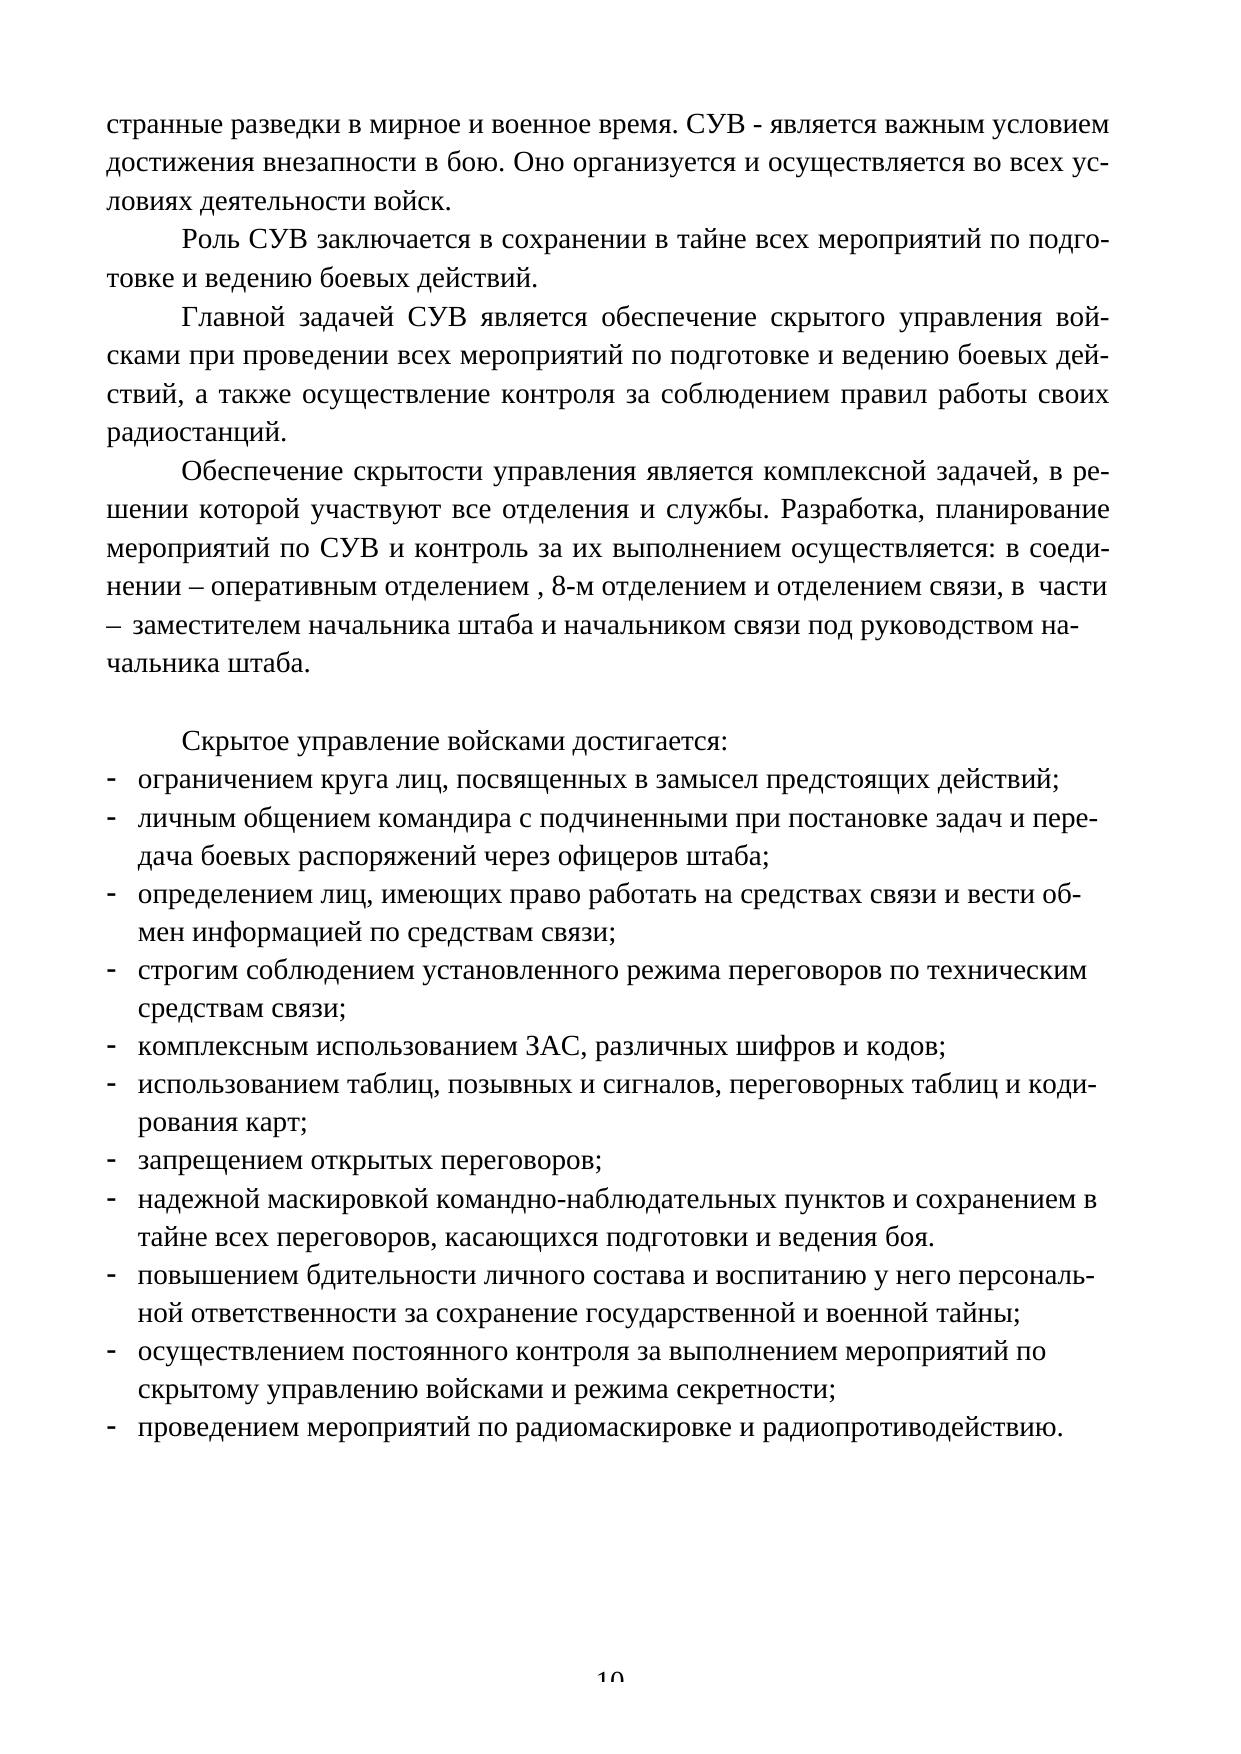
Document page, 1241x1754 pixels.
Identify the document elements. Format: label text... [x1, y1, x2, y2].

list строгим соблюдением установленного режима переговоров по техническим средствам связи; [106, 952, 1111, 1023]
list использованием таблиц, позывных и сигналов, переговорных таблиц и коди- рования карт; [106, 1066, 1111, 1138]
text Главной задачей СУВ является обеспечение скрытого управления вой- сками при проведении всех мероприятий по подготовке и ведению боевых дей- ствий, а также осуществление контроля за соблюдением правил работы своих радиостанций. [106, 299, 1111, 448]
list запрещением открытых переговоров; [106, 1142, 1157, 1176]
text Обеспечение скрытости управления является комплексной задачей, в ре- шении которой участвуют все отделения и службы. Разработка, планирование мероприятий по СУВ и контроль за их выполнением осуществляется: в соеди- нении – оперативным отделением , 8-м отделением и отделением связи, в части [106, 453, 1111, 602]
text Скрытое управление войсками достигается: [181, 723, 1157, 756]
text Роль СУВ заключается в сохранении в тайне всех мероприятий по подго- товке и ведению боевых действий. [106, 222, 1111, 294]
list личным общением командира с подчиненными при постановке задач и пере- дача боевых распоряжений через офицеров штаба; [106, 800, 1111, 871]
list повышением бдительности личного состава и воспитанию у него персональ- ной ответственности за сохранение государственной и военной тайны; [106, 1257, 1111, 1328]
list ограничением круга лиц, посвященных в замысел предстоящих действий; [106, 761, 1157, 795]
list надежной маскировкой командно-наблюдательных пунктов и сохранением в тайне всех переговоров, касающихся подготовки и ведения боя. [106, 1181, 1111, 1252]
list проведением мероприятий по радиомаскировке и радиопротиводействию. [106, 1409, 1157, 1443]
text странные разведки в мирное и военное время. СУВ - является важным условием достижения внезапности в бою. Оно организуется и осуществляется во всех ус- ловиях деятельности войск. [106, 106, 1111, 217]
list определением лиц, имеющих право работать на средствах связи и вести об- мен информацией по средствам связи; [106, 876, 1111, 947]
list заместителем начальника штаба и начальником связи под руководством на- чальника штаба. [106, 607, 1111, 679]
list осуществлением постоянного контроля за выполнением мероприятий по скрытому управлению войсками и режима секретности; [106, 1333, 1111, 1404]
list комплексным использованием ЗАС, различных шифров и кодов; [106, 1028, 1157, 1061]
